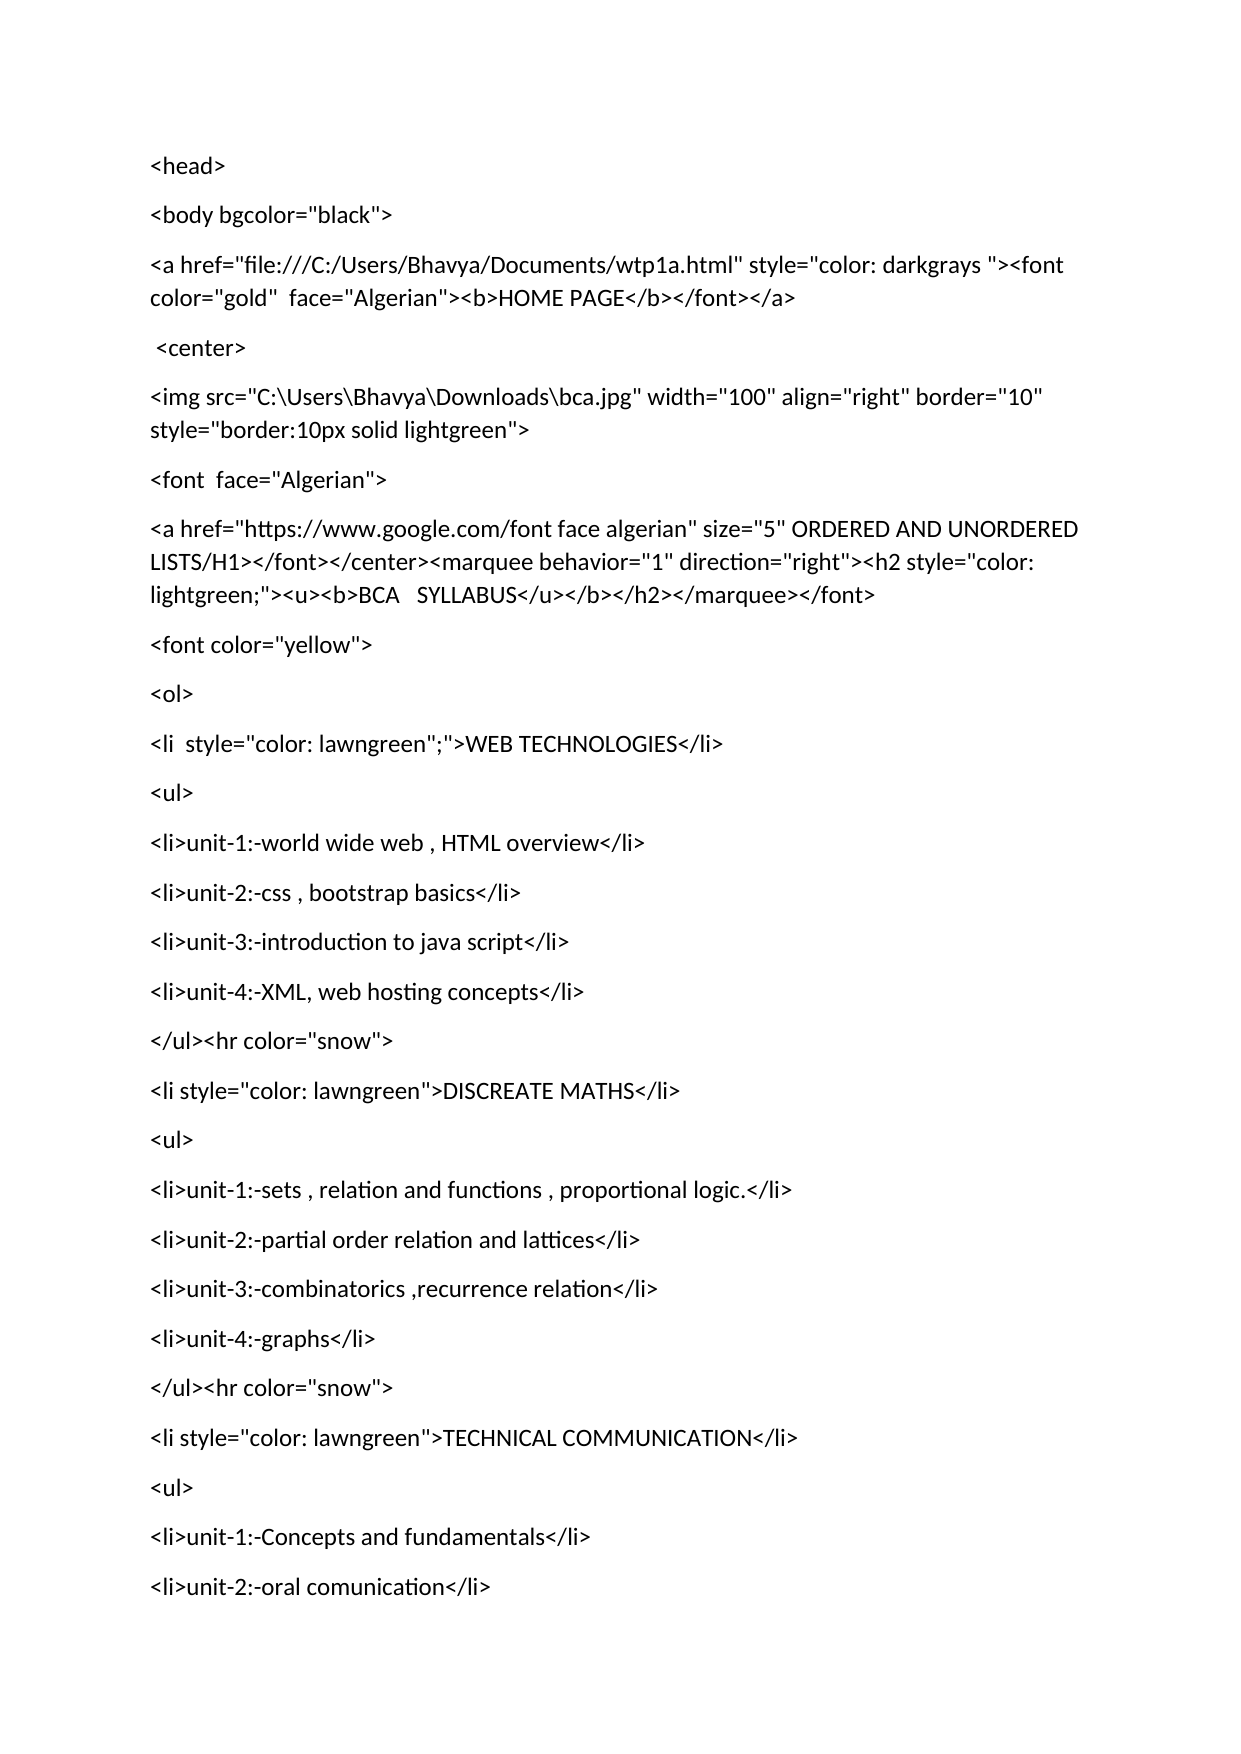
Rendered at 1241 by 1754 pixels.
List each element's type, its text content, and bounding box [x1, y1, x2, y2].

text <center> [150, 332, 1090, 362]
text <img src="C:\Users\Bhavya\Downloads\bca.jpg" width="100" align="right" border="10" style="border:10px solid lightgreen"> [150, 381, 1090, 445]
text <ul> [150, 1472, 1090, 1502]
text <li>unit-3:-introduction to java script</li> [150, 926, 1090, 957]
text <li>unit-2:-oral comunication</li> [150, 1571, 1090, 1601]
text <li style="color: lawngreen">DISCREATE MATHS</li> [150, 1075, 1090, 1106]
text <a href="https://www.google.com/font face algerian" size="5" ORDERED AND UNORDERED LISTS/H1></font></center><marquee behavior="1" direction="right"><h2 style="color: lightgreen;"><u><b>BCA SYLLABUS</u></b></h2></marquee></font> [150, 513, 1090, 610]
text <li>unit-4:-graphs</li> [150, 1323, 1090, 1353]
text <li>unit-1:-Concepts and fundamentals</li> [150, 1521, 1090, 1552]
text </ul><hr color="snow"> [150, 1372, 1090, 1403]
text <ul> [150, 777, 1090, 808]
text <li>unit-3:-combinatorics ,recurrence relation</li> [150, 1273, 1090, 1304]
text <li style="color: lawngreen";">WEB TECHNOLOGIES</li> [150, 728, 1090, 758]
text </ul><hr color="snow"> [150, 1025, 1090, 1056]
text <li>unit-2:-css , bootstrap basics</li> [150, 877, 1090, 907]
text <a href="file:///C:/Users/Bhavya/Documents/wtp1a.html" style="color: darkgrays "><font color="gold" face="Algerian"><b>HOME PAGE</b></font></a> [150, 249, 1090, 313]
text <li style="color: lawngreen">TECHNICAL COMMUNICATION</li> [150, 1422, 1090, 1453]
text <ol> [150, 678, 1090, 709]
text <body bgcolor="black"> [150, 199, 1090, 230]
text <li>unit-1:-world wide web , HTML overview</li> [150, 827, 1090, 858]
text <head> [150, 150, 1090, 181]
text <li>unit-1:-sets , relation and functions , proportional logic.</li> [150, 1174, 1090, 1205]
text <li>unit-4:-XML, web hosting concepts</li> [150, 976, 1090, 1006]
text <font color="yellow"> [150, 629, 1090, 659]
text <font face="Algerian"> [150, 464, 1090, 494]
text <ul> [150, 1124, 1090, 1155]
text <li>unit-2:-partial order relation and lattices</li> [150, 1224, 1090, 1254]
